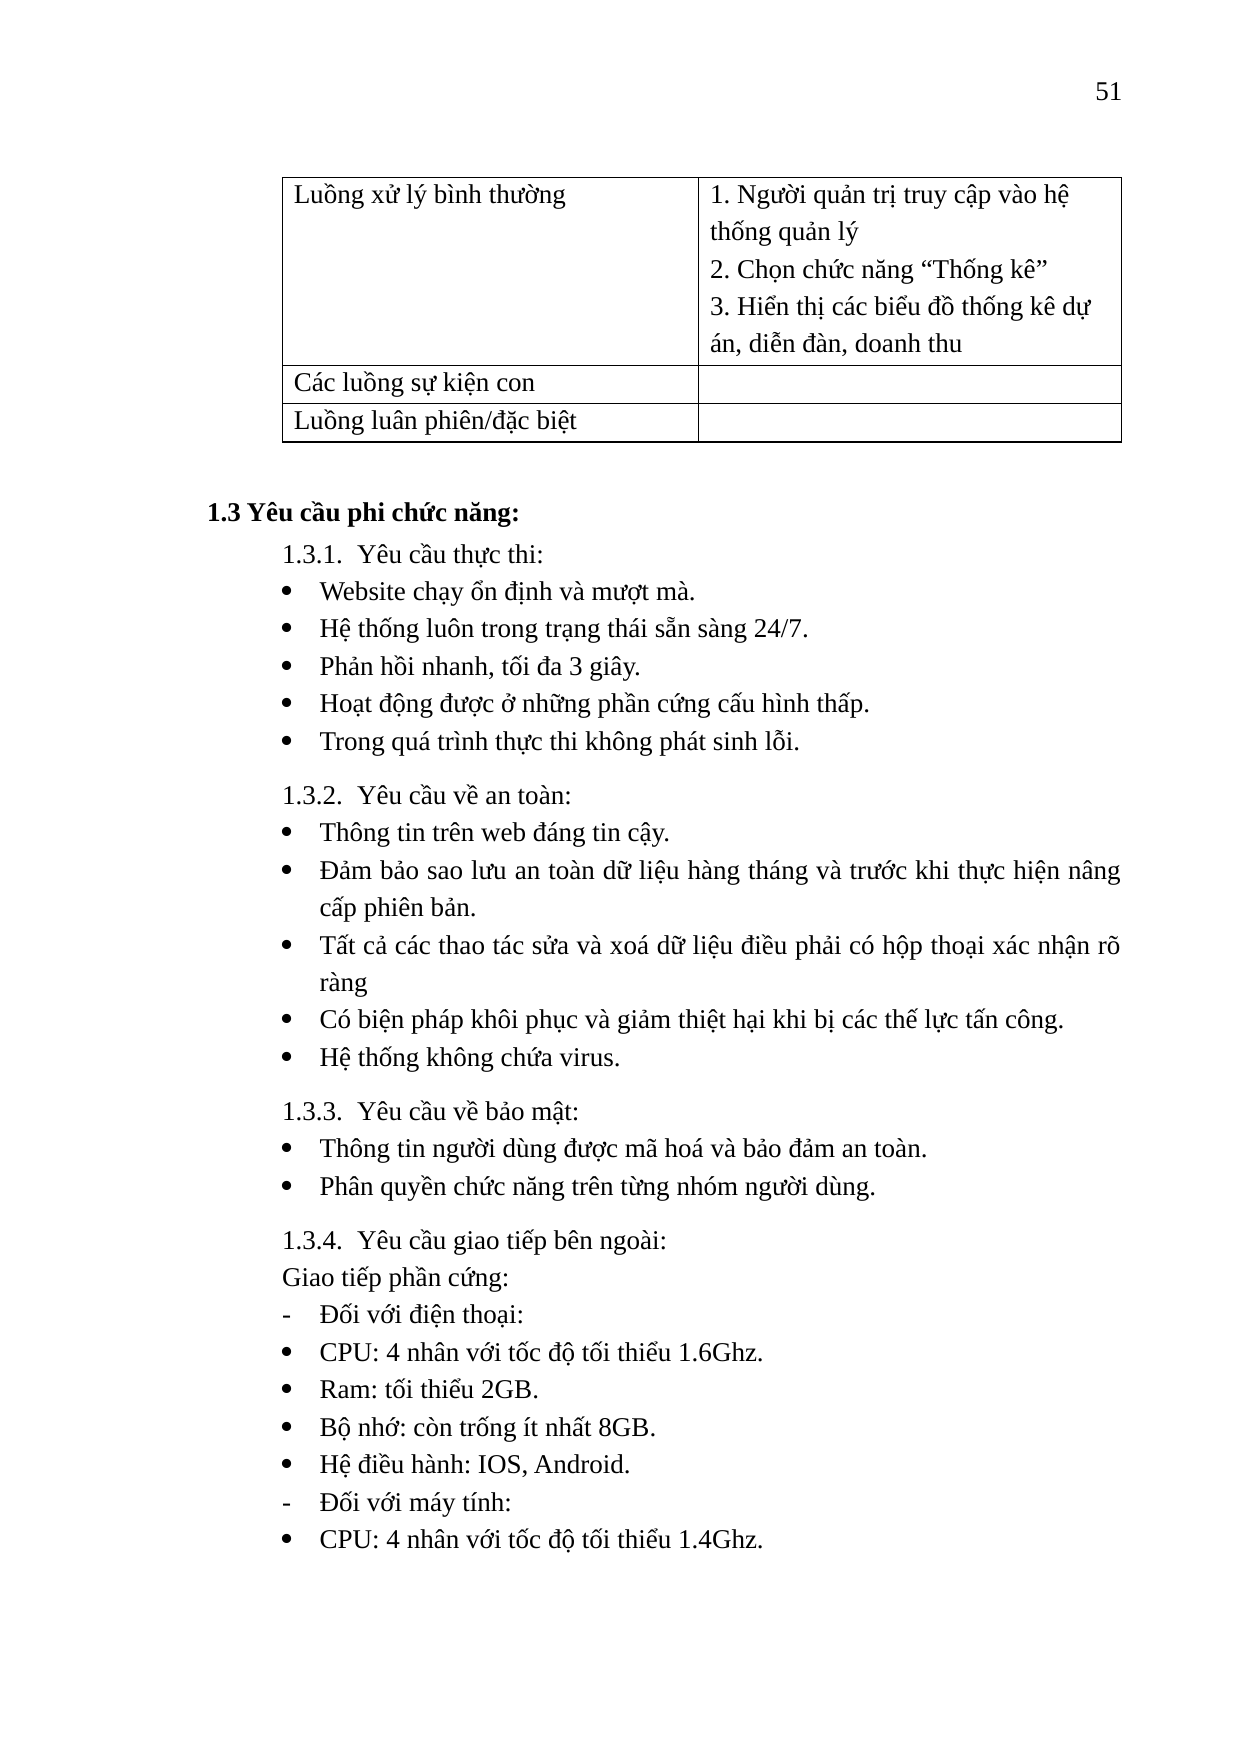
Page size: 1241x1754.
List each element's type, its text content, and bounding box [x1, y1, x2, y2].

subtitle 1.3 Yêu cầu phi chức năng: [207, 496, 1122, 527]
list Hoạt động được ở những phần cứng cấu hình thấp. [282, 688, 1122, 719]
list Phân quyền chức năng trên từng nhóm người dùng. [282, 1170, 1122, 1201]
list Bộ nhớ: còn trống ít nhất 8GB. [282, 1411, 1122, 1442]
list Thông tin người dùng được mã hoá và bảo đảm an toàn. [282, 1132, 1122, 1164]
list Trong quá trình thực thi không phát sinh lỗi. [282, 725, 1122, 756]
subtitle Yêu cầu về an toàn: [282, 779, 1122, 810]
list Giao tiếp phần cứng: [282, 1261, 1122, 1292]
list Đảm bảo sao lưu an toàn dữ liệu hàng tháng và trước khi thực hiện nâng cấp phiên bản. [282, 854, 1122, 923]
list CPU: 4 nhân với tốc độ tối thiểu 1.4Ghz. [282, 1523, 1122, 1554]
table_cell Luồng xử lý bình thường [283, 178, 698, 365]
table_cell Các luồng sự kiện con [283, 366, 698, 403]
table_cell [699, 404, 1121, 441]
subtitle Yêu cầu thực thi: [282, 538, 1122, 569]
list Tất cả các thao tác sửa và xoá dữ liệu điều phải có hộp thoại xác nhận rõ ràng [282, 929, 1122, 997]
list CPU: 4 nhân với tốc độ tối thiểu 1.6Ghz. [282, 1336, 1122, 1367]
subtitle Yêu cầu giao tiếp bên ngoài: [282, 1224, 1122, 1255]
subtitle Yêu cầu về bảo mật: [282, 1095, 1122, 1126]
table_cell [699, 366, 1121, 403]
list Hệ điều hành: IOS, Android. [282, 1448, 1122, 1480]
table_cell Luồng luân phiên/đặc biệt [283, 404, 698, 441]
table_cell 1. Người quản trị truy cập vào hệ thống quản lý 2. Chọn chức năng “Thống kê” 3. Hiển thị các biểu đồ thống kê dự án, diễn đàn, doanh thu [699, 178, 1121, 365]
list Hệ thống không chứa virus. [282, 1041, 1122, 1072]
list Phản hồi nhanh, tối đa 3 giây. [282, 650, 1122, 681]
list Website chạy ổn định và mượt mà. [282, 575, 1122, 606]
list Ram: tối thiểu 2GB. [282, 1373, 1122, 1405]
list Hệ thống luôn trong trạng thái sẵn sàng 24/7. [282, 613, 1122, 644]
list Thông tin trên web đáng tin cậy. [282, 817, 1122, 848]
list Đối với điện thoại: [282, 1299, 1122, 1330]
list Đối với máy tính: [282, 1486, 1122, 1517]
list Có biện pháp khôi phục và giảm thiệt hại khi bị các thế lực tấn công. [282, 1003, 1122, 1035]
